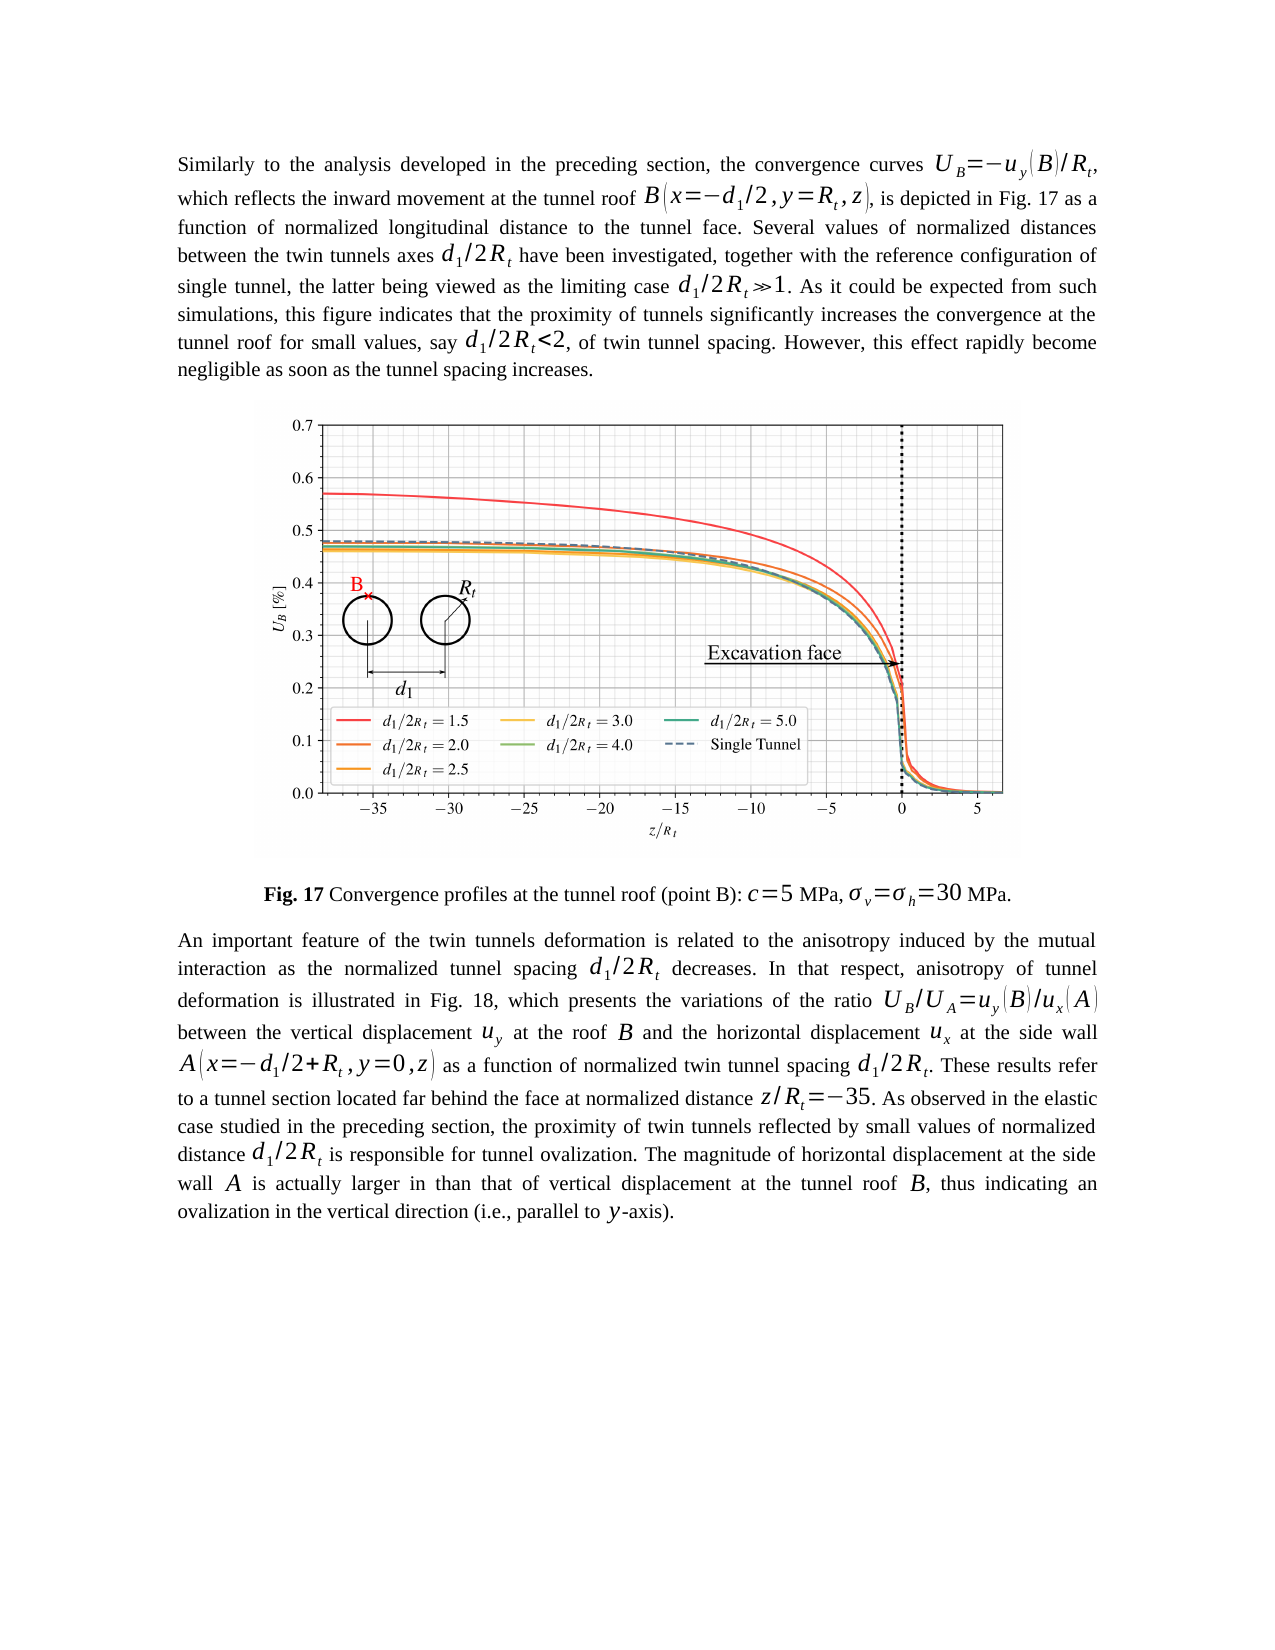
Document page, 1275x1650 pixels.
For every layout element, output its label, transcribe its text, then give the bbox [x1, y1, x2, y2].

text Fig. 17 Convergence profiles at the tunnel roof (point B): MPa, MPa. [177, 878, 1098, 909]
picture [253, 400, 1022, 858]
text An important feature of the twin tunnels deformation is related to the anisotropy induced by the mutual interaction as the normalized tunnel spacing decreases. In that respect, anisotropy of tunnel deformation is illustrated in Fig. 18, which presents the variations of the ratio between the vertical displacement at the roof and the horizontal displacement at the side wall as a function of normalized twin tunnel spacing . These results refer to a tunnel section located far behind the face at normalized distance . As observed in the elastic case studied in the preceding section, the proximity of twin tunnels reflected by small values of normalized distance is responsible for tunnel ovalization. The magnitude of horizontal displacement at the side wall is actually larger in than that of vertical displacement at the tunnel roof , thus indicating an ovalization in the vertical direction (i.e., parallel to -axis). [177, 928, 1098, 1224]
text Similarly to the analysis developed in the preceding section, the convergence curves , which reflects the inward movement at the tunnel roof , is depicted in Fig. 17 as a function of normalized longitudinal distance to the tunnel face. Several values of normalized distances between the twin tunnels axes have been investigated, together with the reference configuration of single tunnel, the latter being viewed as the limiting case . As it could be expected from such simulations, this figure indicates that the proximity of tunnels significantly increases the convergence at the tunnel roof for small values, say , of twin tunnel spacing. However, this effect rapidly become negligible as soon as the tunnel spacing increases. [177, 148, 1098, 381]
